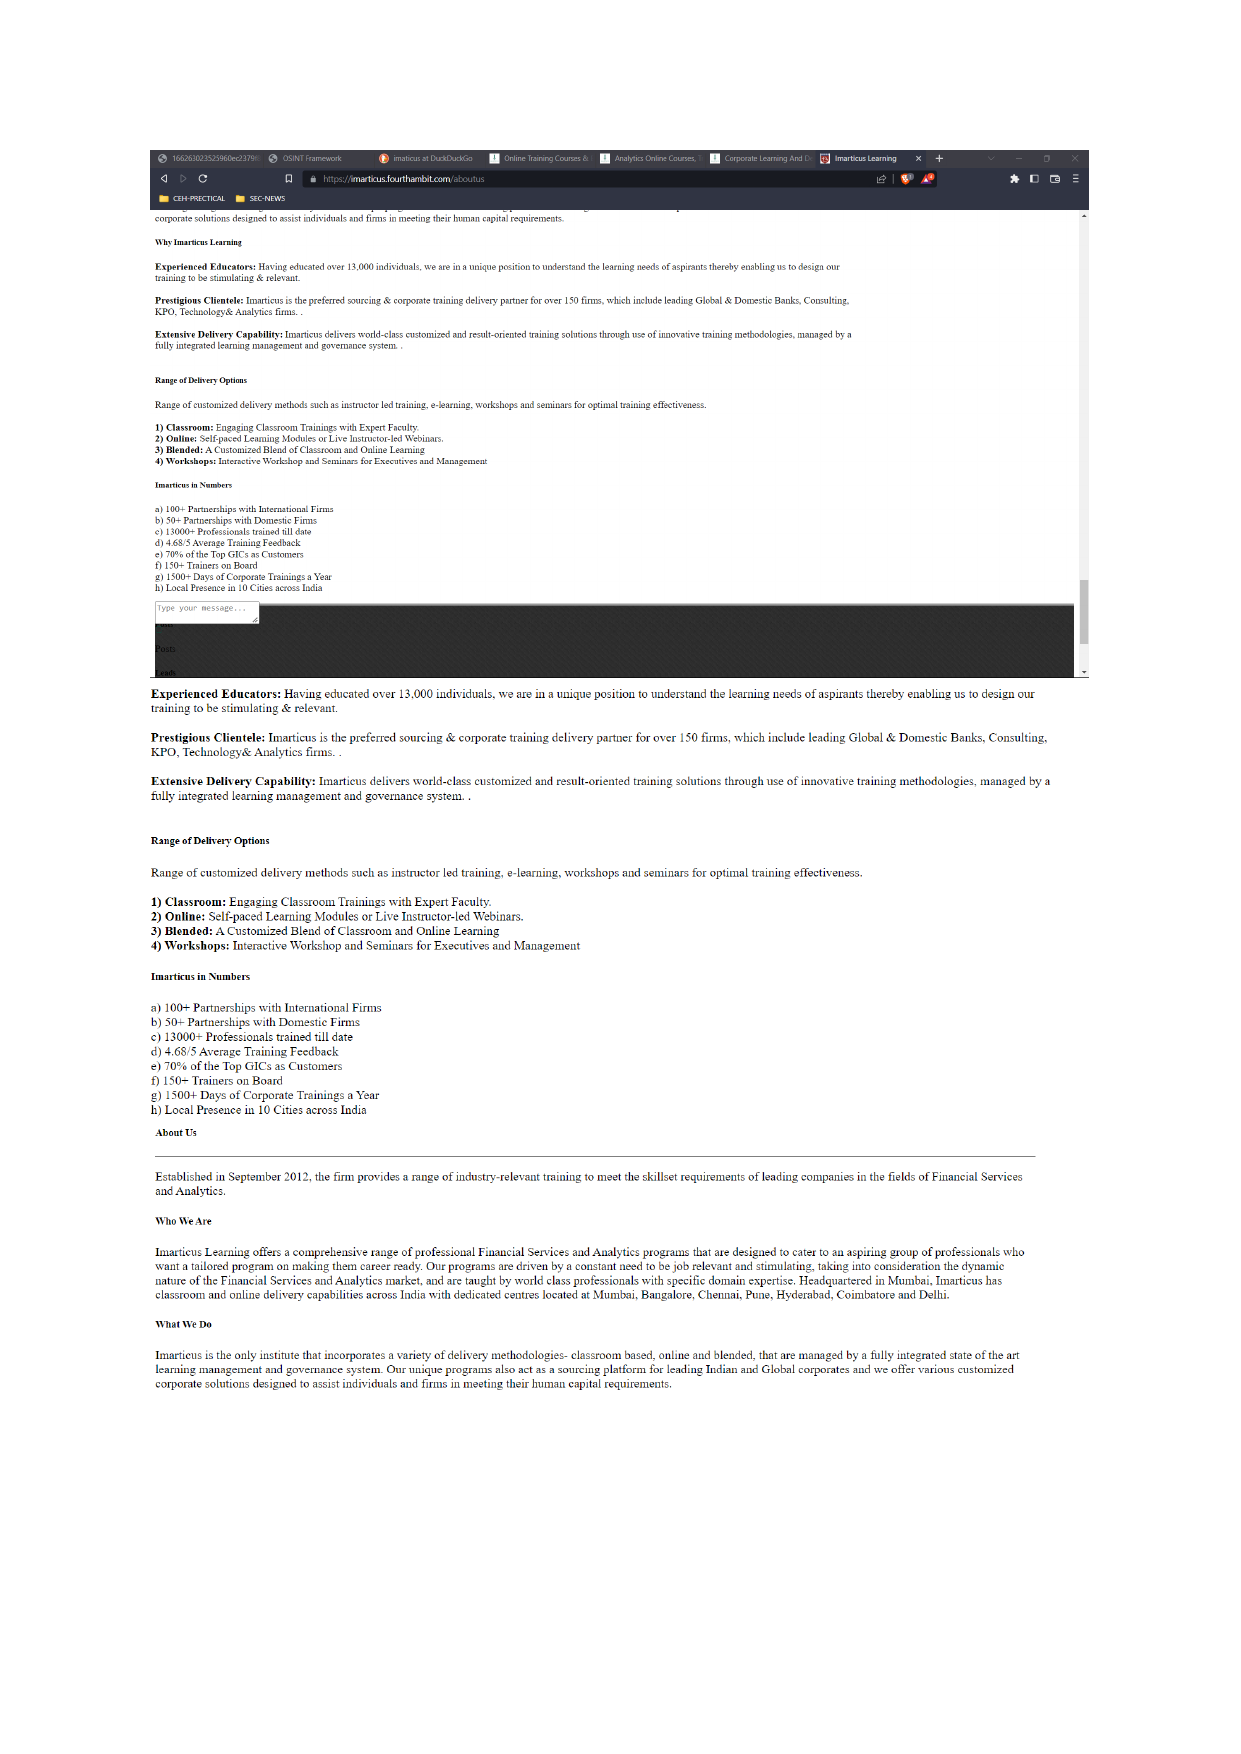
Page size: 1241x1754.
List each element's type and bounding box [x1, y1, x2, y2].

picture [150, 150, 1089, 678]
picture [150, 679, 1089, 1123]
picture [150, 1124, 1089, 1402]
